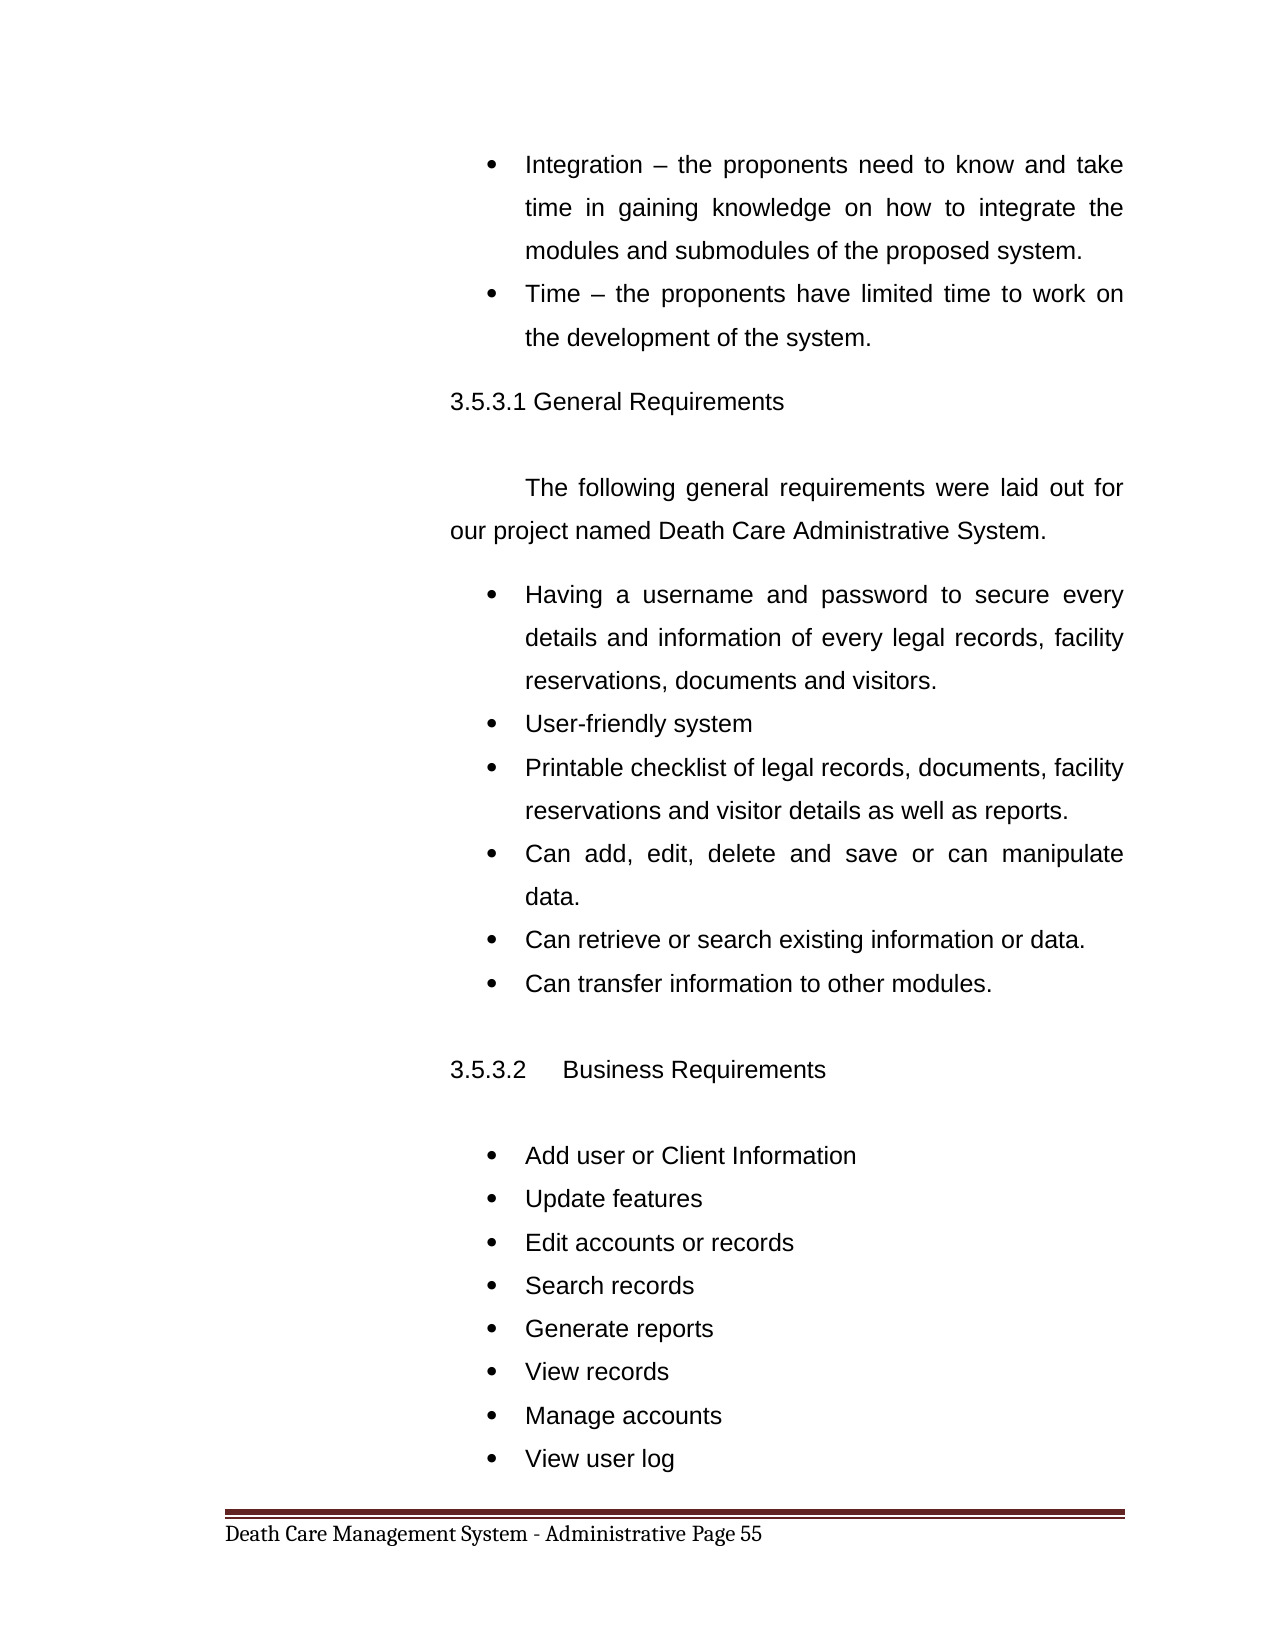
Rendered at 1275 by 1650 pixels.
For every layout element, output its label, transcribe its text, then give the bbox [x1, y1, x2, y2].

list Generate reports [487, 1314, 1125, 1343]
list Having a username and password to secure every details and information of every legal records, facility reservations, documents and visitors. [487, 580, 1125, 695]
list View records [487, 1357, 1125, 1386]
list Can add, edit, delete and save or can manipulate data. [487, 839, 1125, 911]
list Printable checklist of legal records, documents, facility reservations and visitor details as well as reports. [487, 753, 1125, 825]
list Business Requirements [450, 1055, 1125, 1084]
list View user log [487, 1444, 1125, 1473]
list Manage accounts [487, 1401, 1125, 1429]
list Search records [487, 1271, 1125, 1300]
text The following general requirements were laid out for our project named Death Care Administrative System. [450, 473, 1125, 545]
list Update features [487, 1184, 1125, 1213]
list Can transfer information to other modules. [487, 969, 1125, 997]
list Integration – the proponents need to know and take time in gaining knowledge on how to integrate the modules and submodules of the proposed system. [487, 150, 1125, 265]
list User-friendly system [487, 709, 1125, 738]
list Can retrieve or search existing information or data. [487, 925, 1125, 954]
list Edit accounts or records [487, 1228, 1125, 1257]
text 3.5.3.1 General Requirements [450, 387, 1125, 415]
list Time – the proponents have limited time to work on the development of the system. [487, 279, 1125, 351]
list Add user or Client Information [487, 1141, 1125, 1170]
